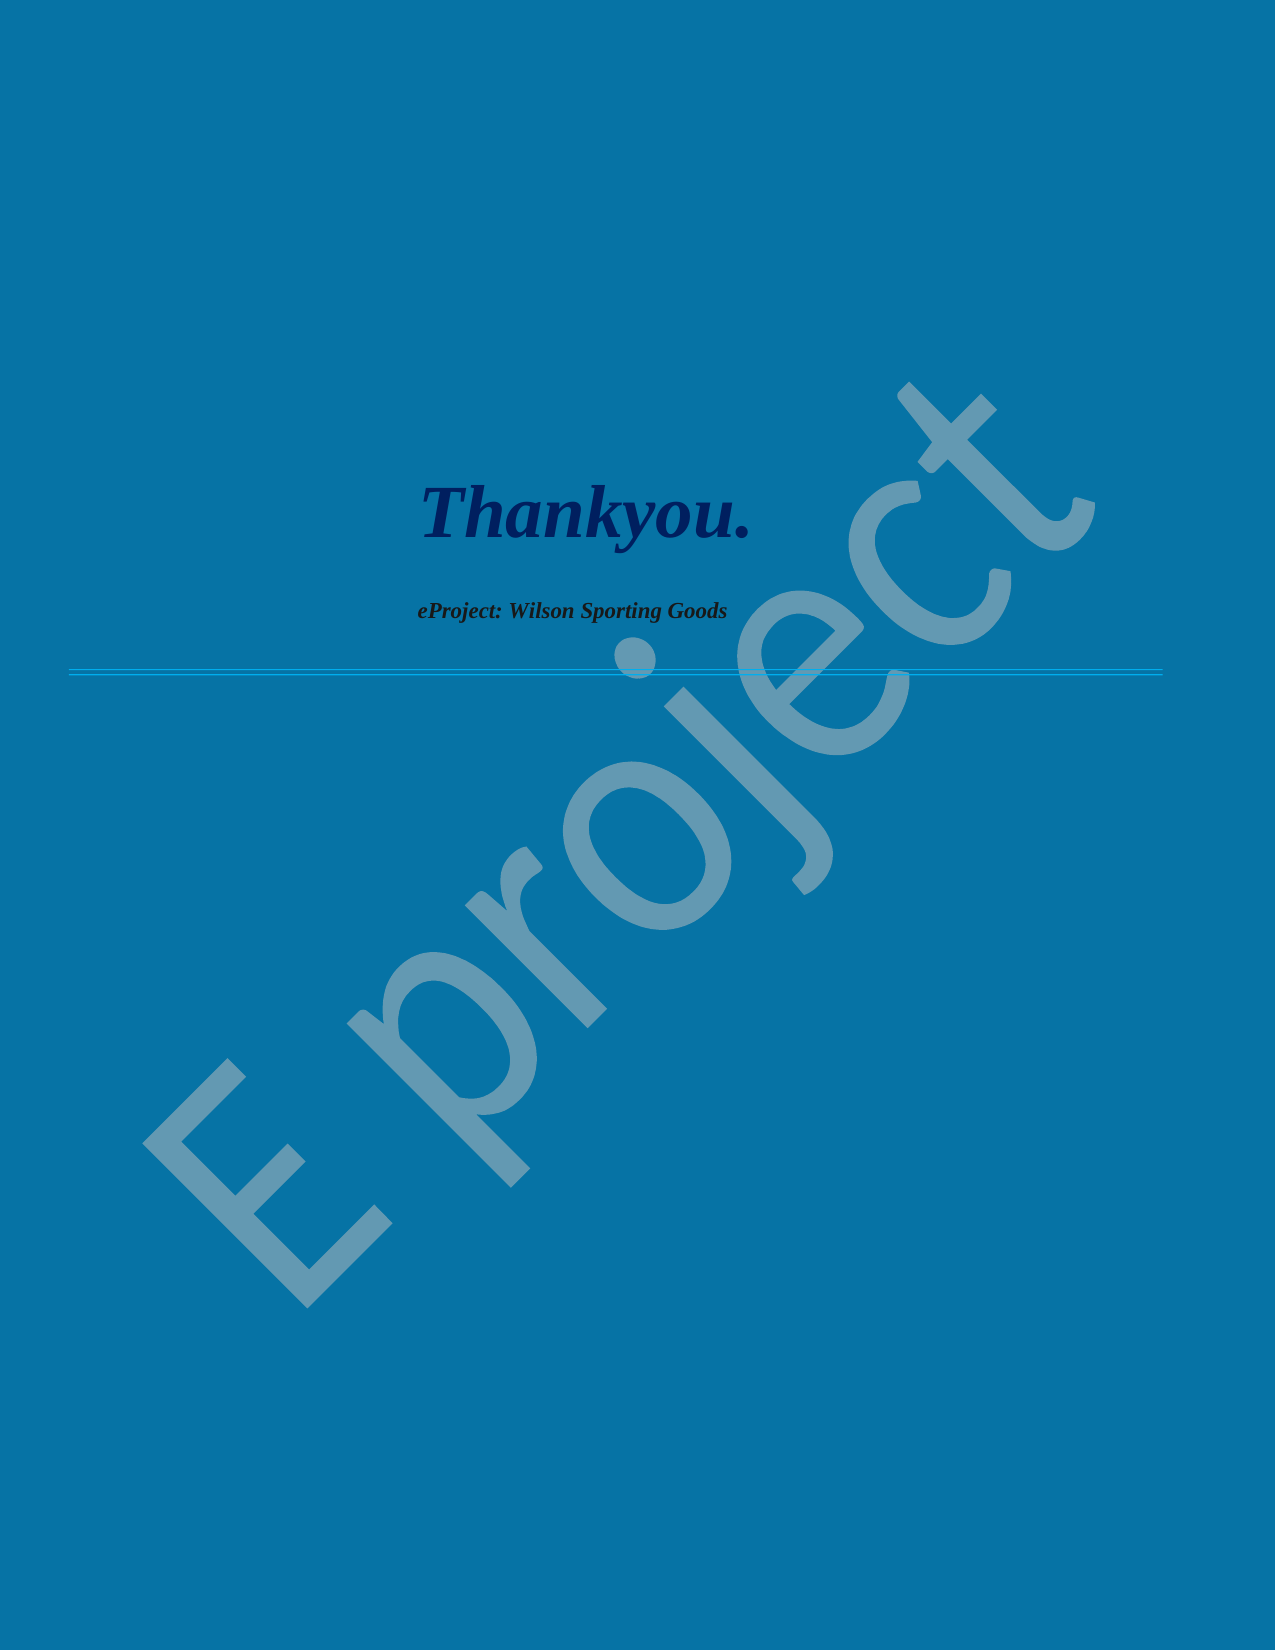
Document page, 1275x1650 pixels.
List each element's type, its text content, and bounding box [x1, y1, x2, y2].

subtitle Thankyou. [69, 467, 1164, 554]
text eProject: Wilson Sporting Goods [69, 597, 1207, 624]
